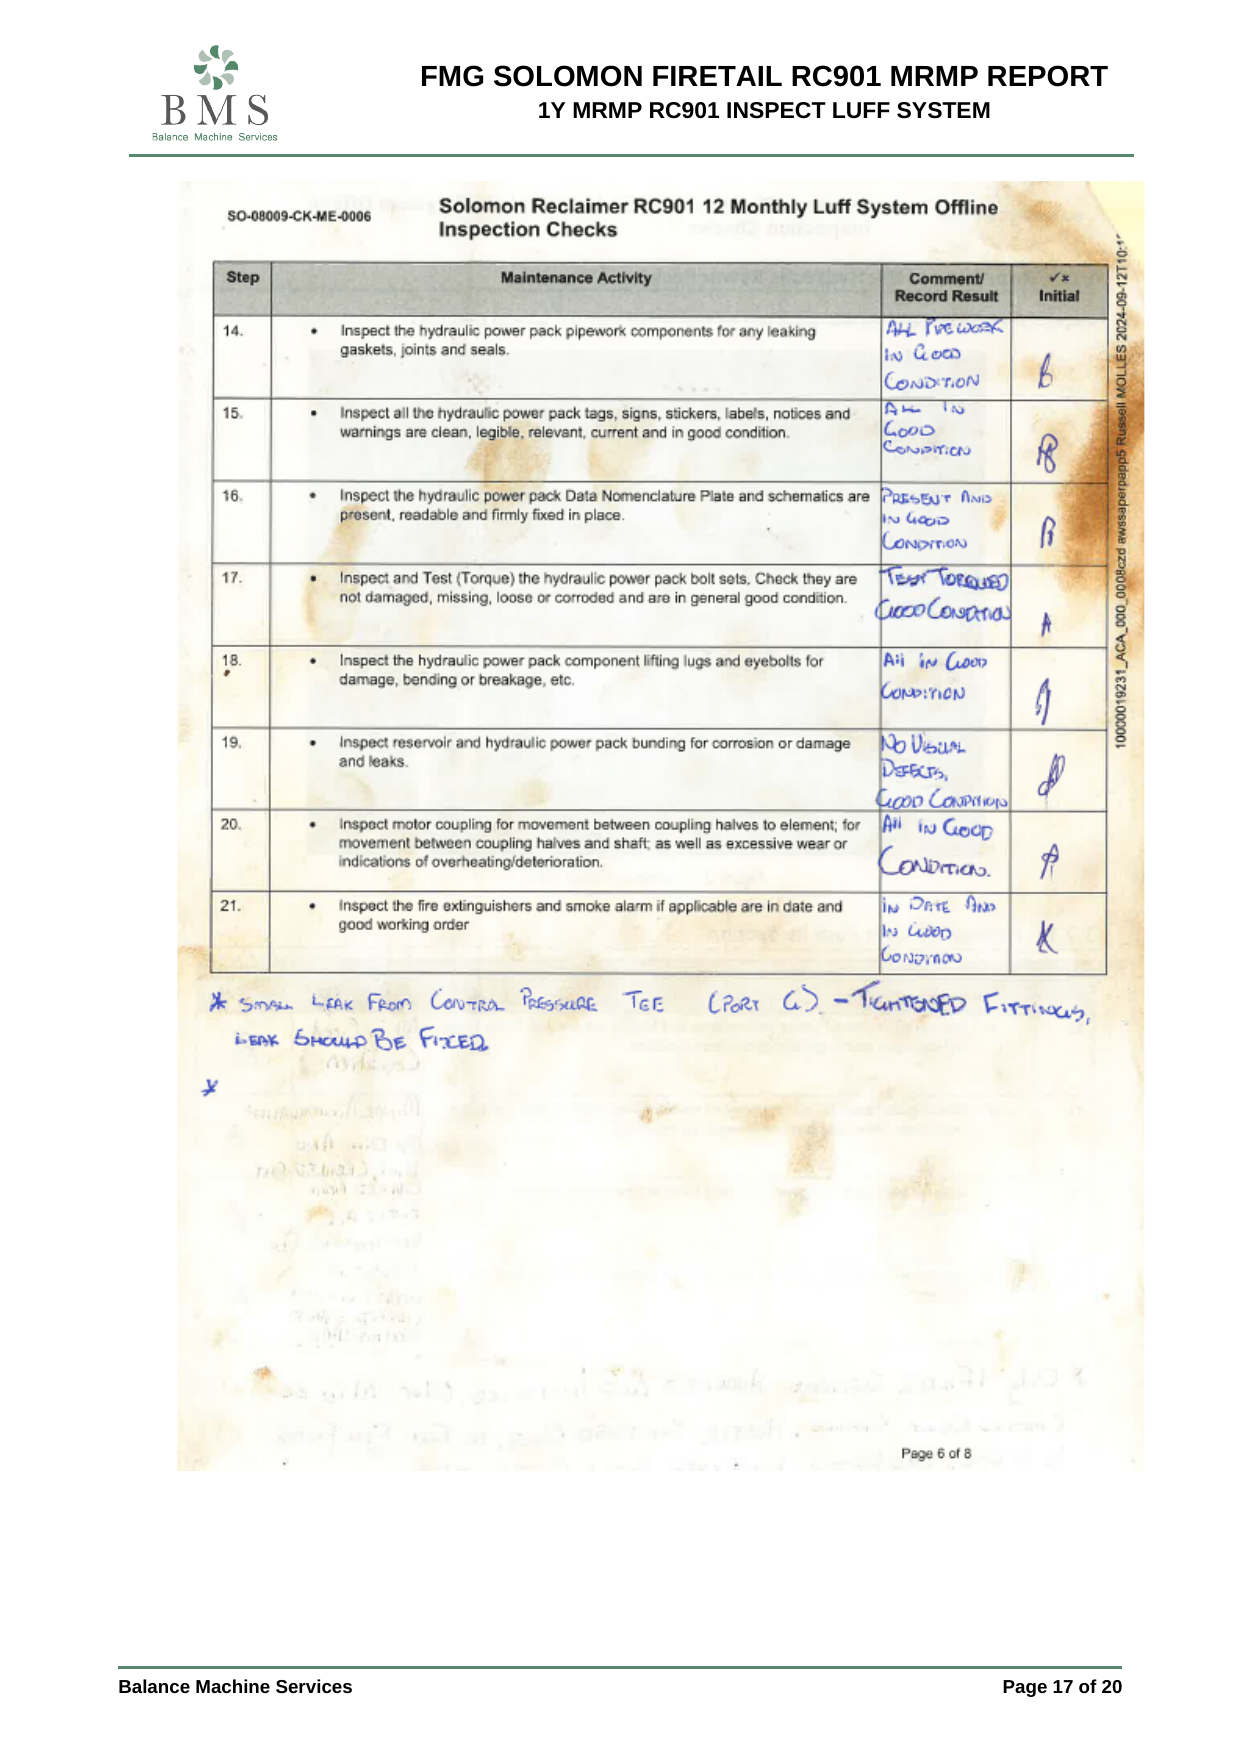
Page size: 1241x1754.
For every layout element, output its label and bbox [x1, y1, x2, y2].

picture [140, 35, 288, 155]
picture [177, 181, 1145, 1471]
